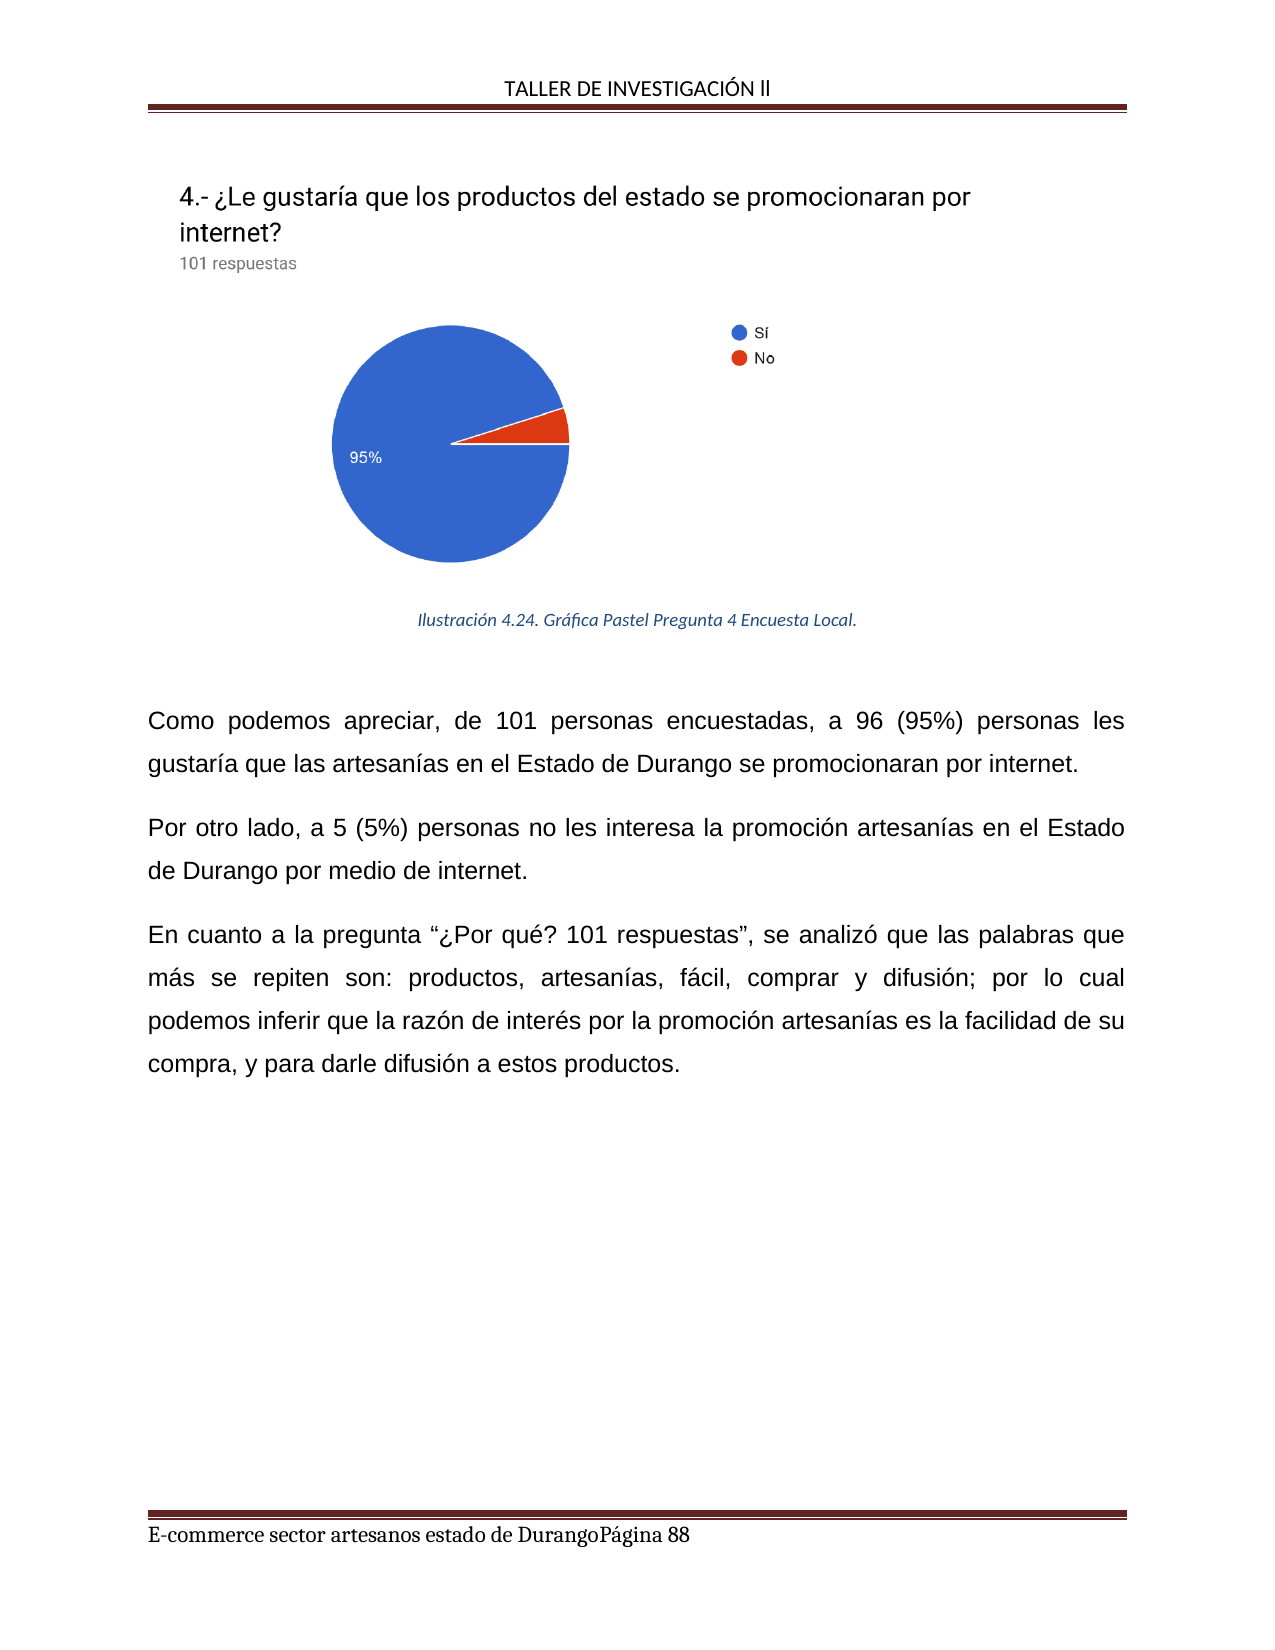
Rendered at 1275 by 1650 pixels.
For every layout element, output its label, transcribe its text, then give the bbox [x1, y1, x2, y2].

text Por otro lado, a 5 (5%) personas no les interesa la promoción artesanías en el Estado de Durango por medio de internet. [148, 813, 1127, 884]
picture [147, 147, 1069, 608]
text Como podemos apreciar, de 101 personas encuestadas, a 96 (95%) personas les gustaría que las artesanías en el Estado de Durango se promocionaran por internet. [148, 706, 1127, 777]
text En cuanto a la pregunta “¿Por qué? 101 respuestas”, se analizó que las palabras que más se repiten son: productos, artesanías, fácil, comprar y difusión; por lo cual podemos inferir que la razón de interés por la promoción artesanías es la facilidad de su compra, y para darle difusión a estos productos. [148, 920, 1127, 1078]
